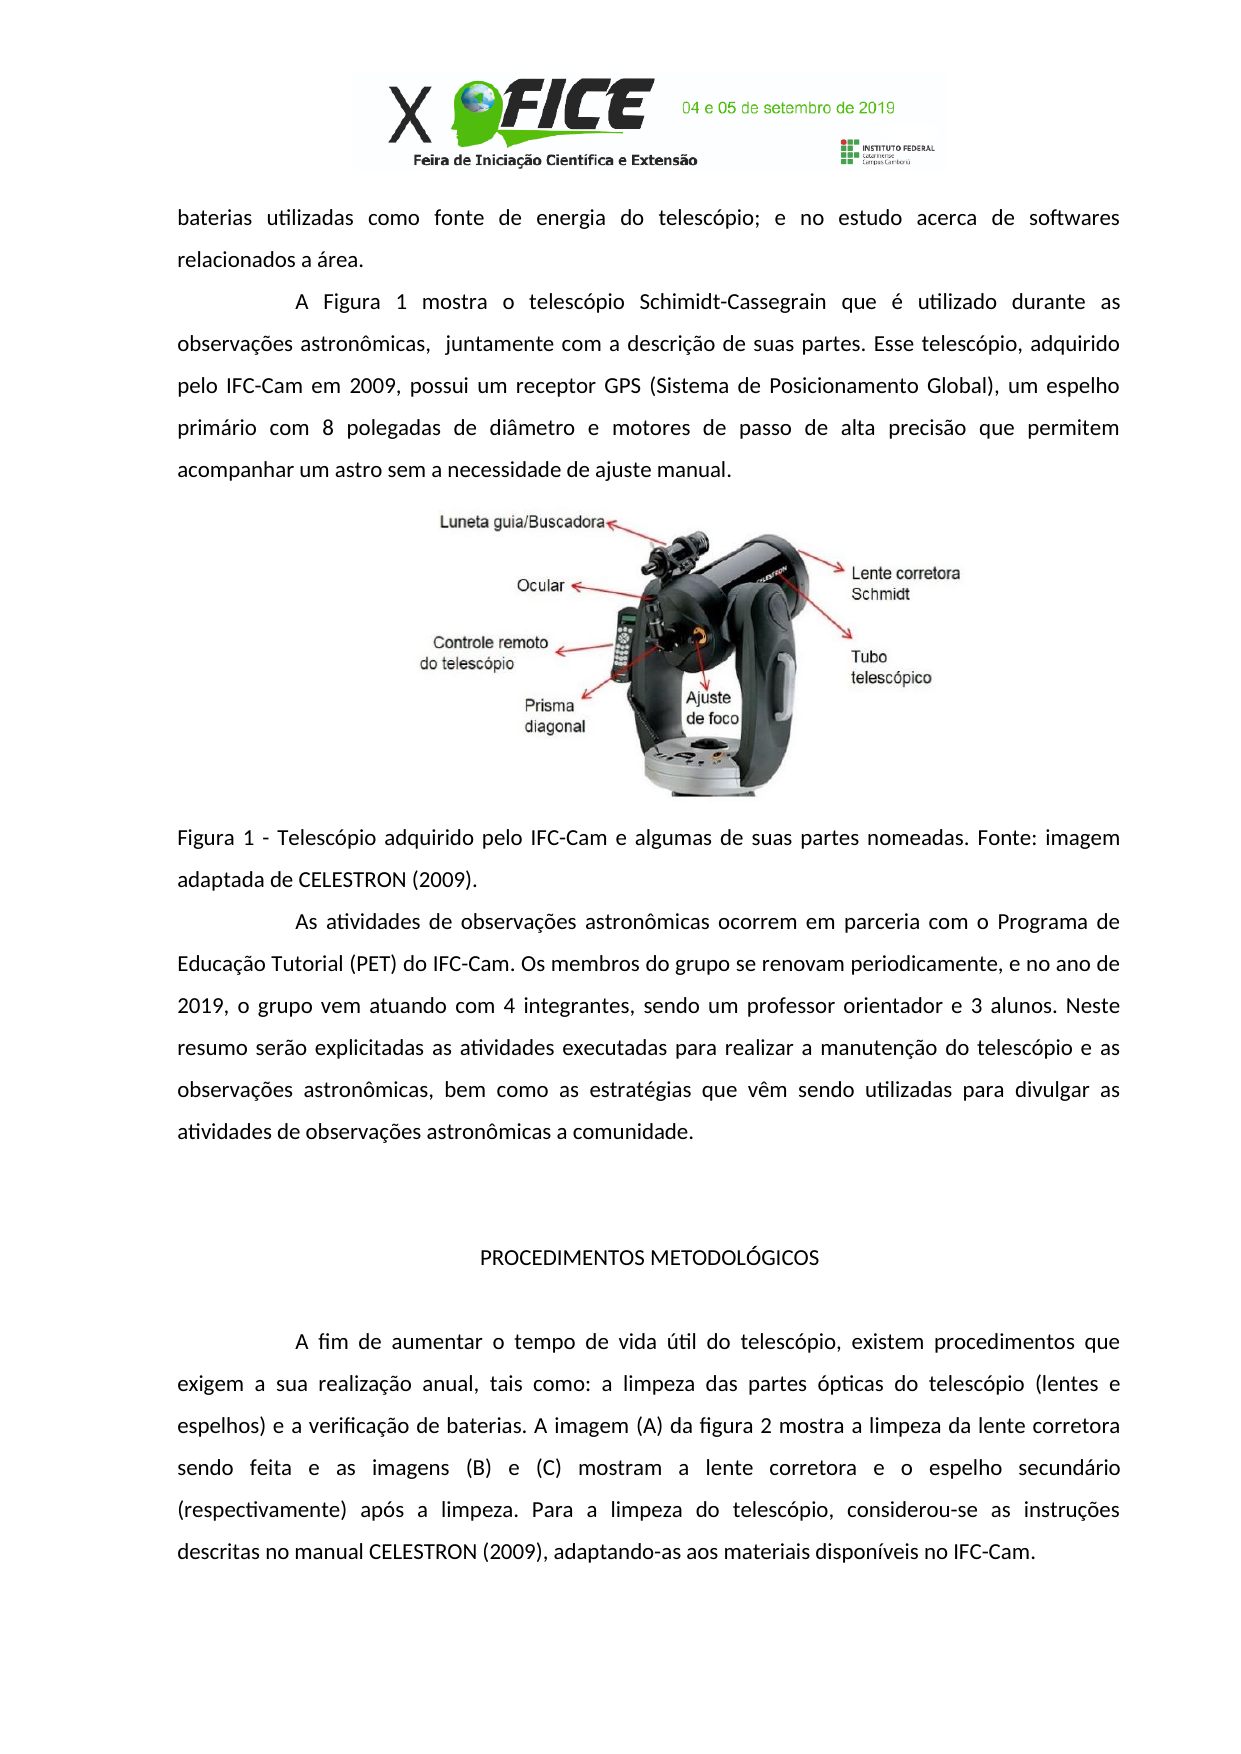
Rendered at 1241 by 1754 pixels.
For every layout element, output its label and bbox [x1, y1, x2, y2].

picture [352, 73, 947, 170]
picture [385, 497, 1028, 804]
